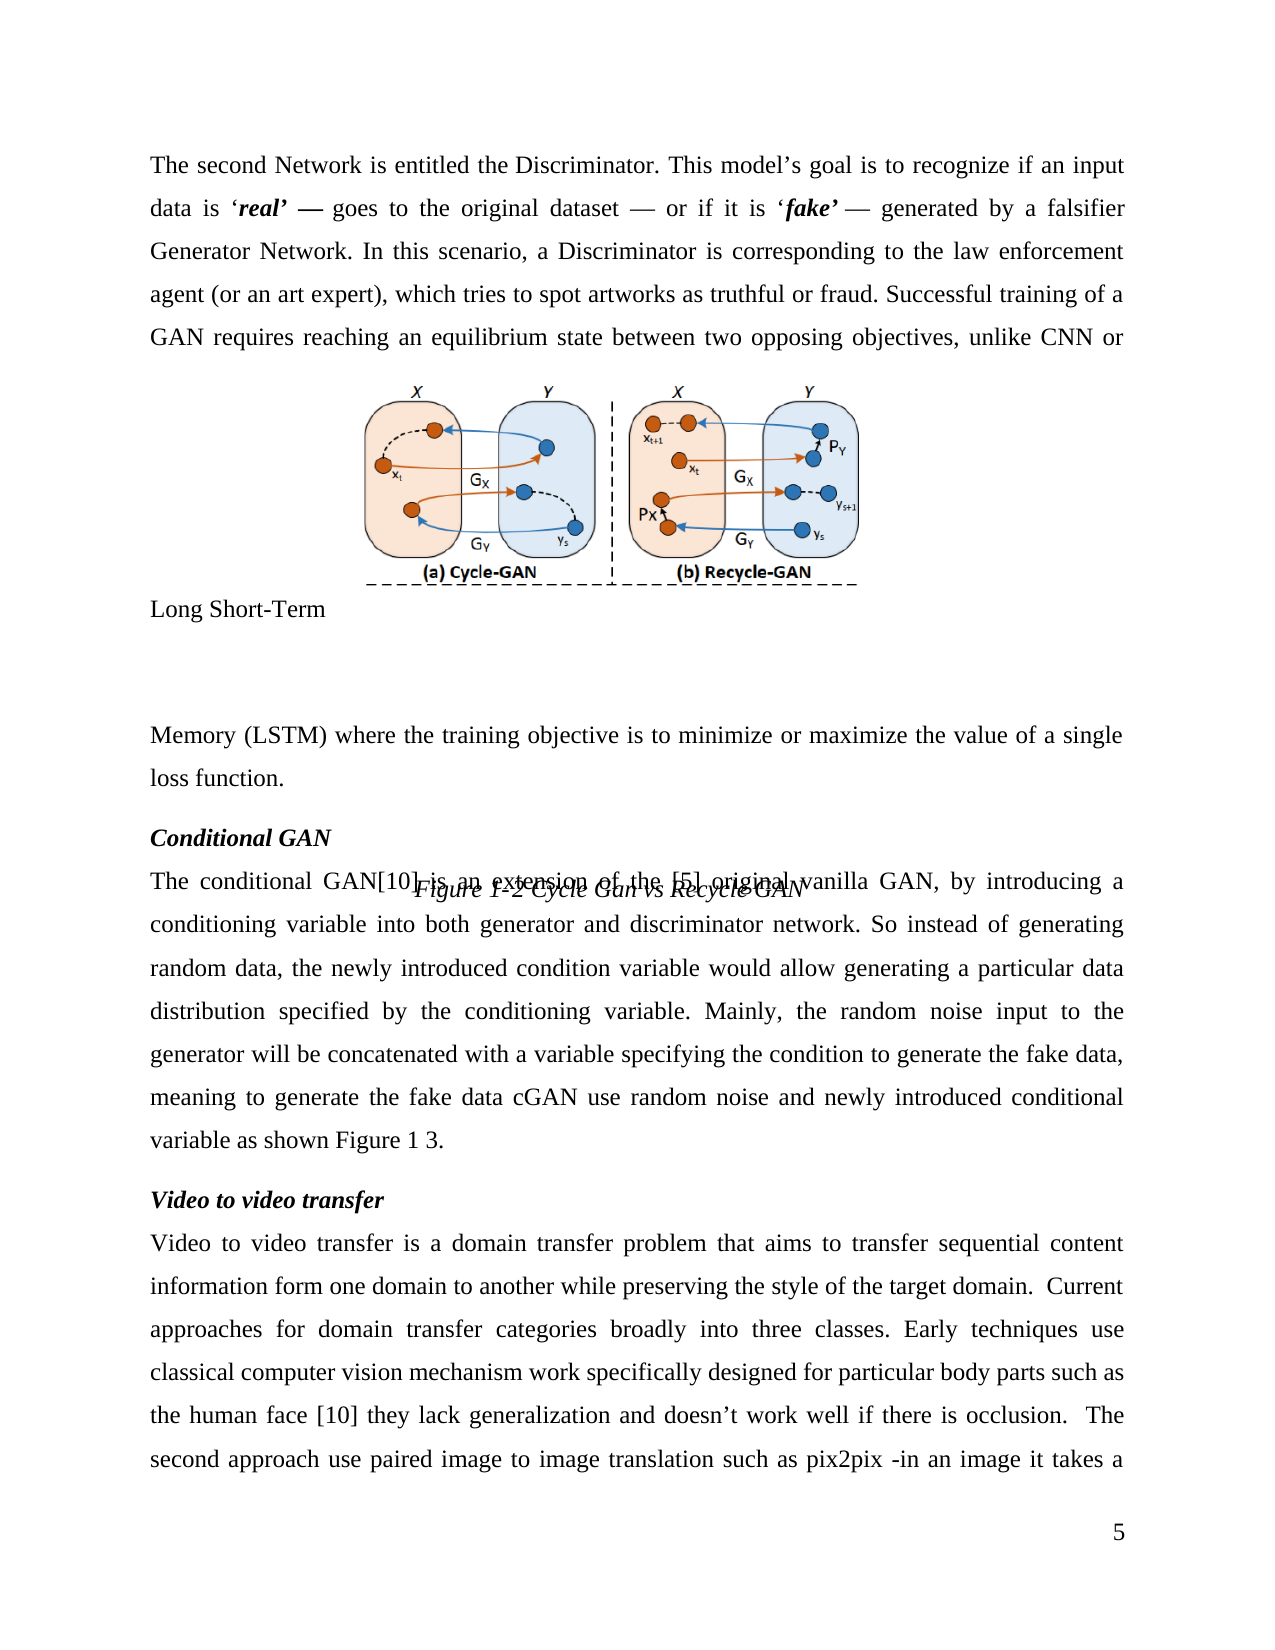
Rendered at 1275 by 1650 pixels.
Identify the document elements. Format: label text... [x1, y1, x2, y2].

text The conditional GAN[10] is an extension of the [5] original vanilla GAN, by introducing a conditioning variable into both generator and discriminator network. So instead of generating random data, the newly introduced condition variable would allow generating a particular data distribution specified by the conditioning variable. Mainly, the random noise input to the generator will be concatenated with a variable specifying the condition to generate the fake data, meaning to generate the fake data cGAN use random noise and newly introduced conditional variable as shown Figure 1 3. [150, 866, 1125, 1154]
text The second Network is entitled the Discriminator. This model’s goal is to recognize if an input data is ‘real’ — goes to the original dataset — or if it is ‘fake’ — generated by a falsifier Generator Network. In this scenario, a Discriminator is corresponding to the law enforcement agent (or an art expert), which tries to spot artworks as truthful or fraud. Successful training of a GAN requires reaching an equilibrium state between two opposing objectives, unlike CNN or Long Short-Term [150, 150, 1125, 623]
subtitle Conditional GAN [150, 823, 1125, 852]
picture [356, 370, 864, 594]
subtitle Video to video transfer [150, 1185, 1125, 1214]
text Memory (LSTM) where the training objective is to minimize or maximize the value of a single loss function. [150, 654, 1125, 792]
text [150, 1228, 1125, 1472]
